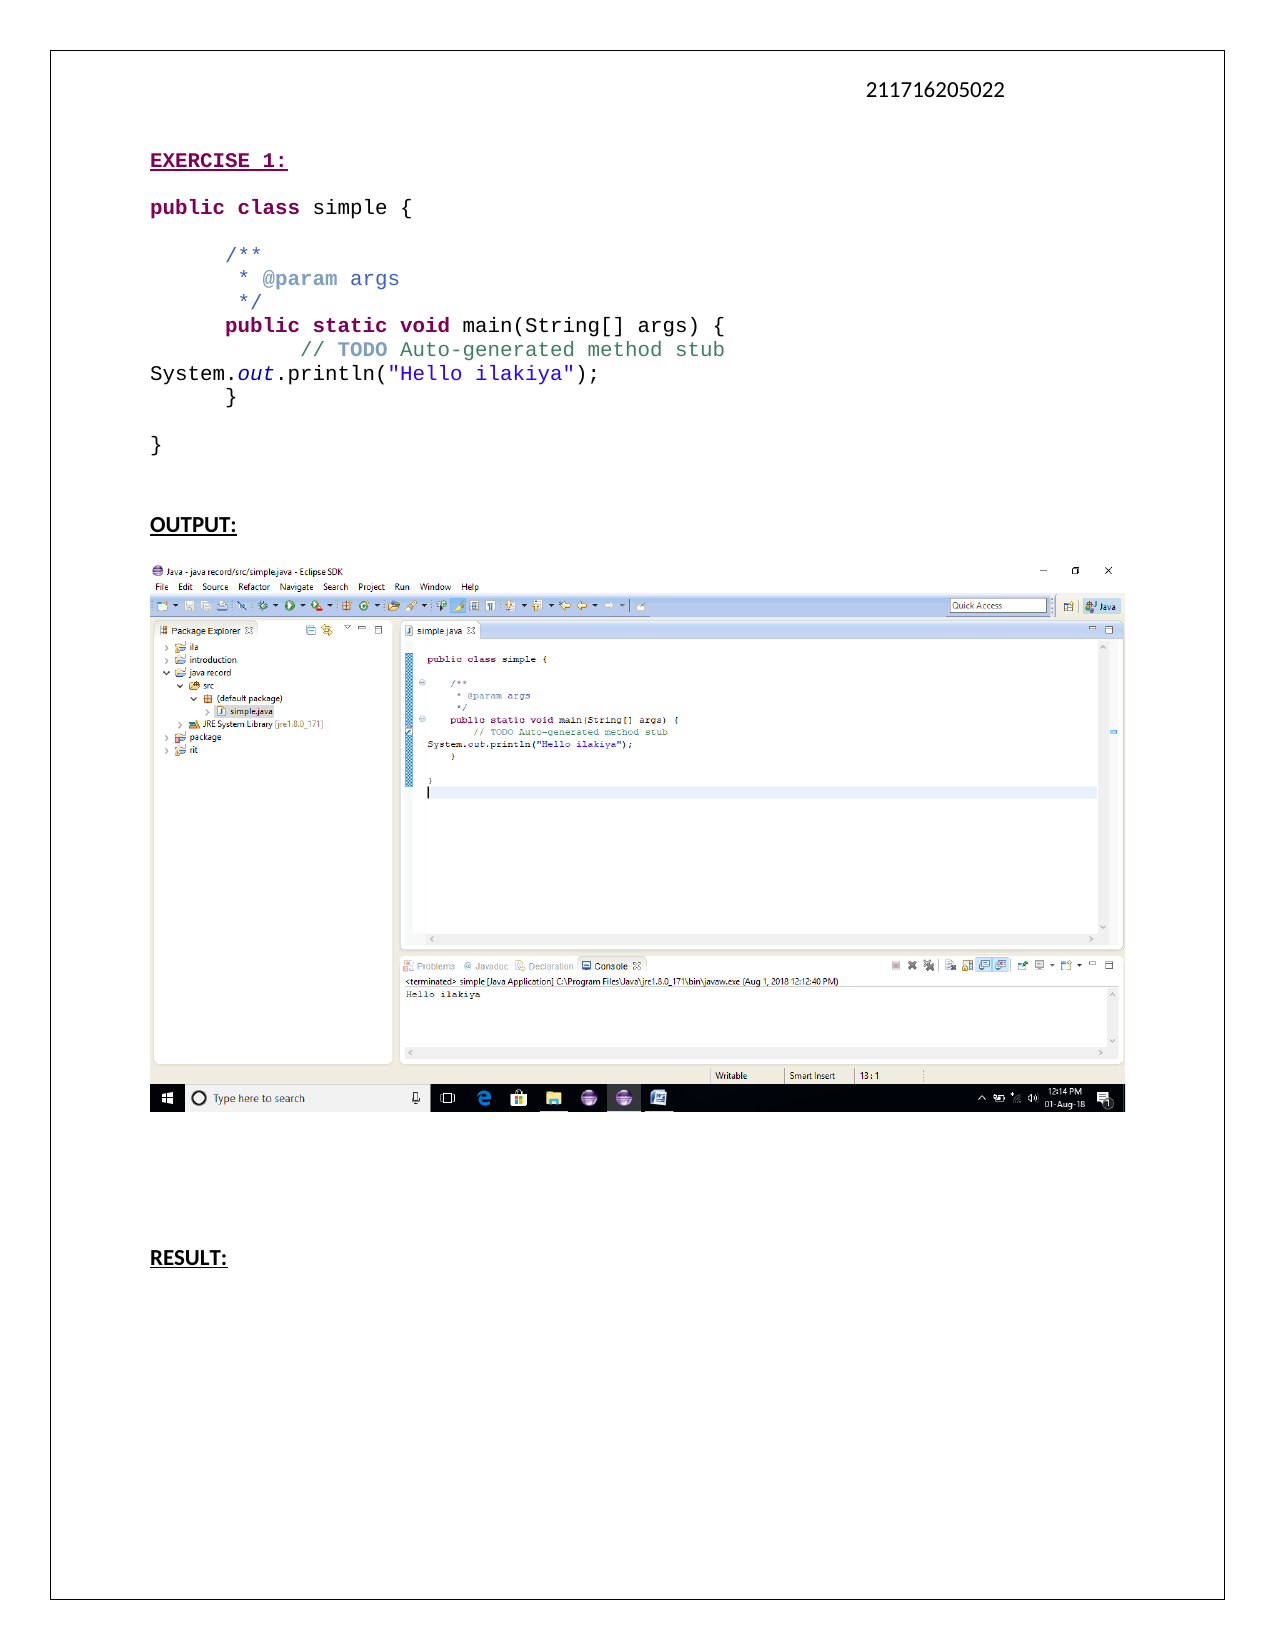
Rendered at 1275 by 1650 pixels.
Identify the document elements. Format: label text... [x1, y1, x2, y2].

text } [150, 386, 1125, 410]
text // TODO Auto-generated method stub [150, 339, 1125, 363]
text OUTPUT: [150, 510, 1125, 538]
text System.out.println("Hello ilakiya"); [150, 363, 1125, 386]
picture [150, 563, 1125, 1112]
text RESULT: [150, 1243, 1125, 1271]
text * @param args [150, 268, 1125, 292]
text public static void main(String[] args) { [150, 316, 1125, 339]
text */ [150, 292, 1125, 316]
text } [150, 434, 1125, 457]
text public class simple { [150, 197, 1125, 221]
text EXERCISE 1: [150, 150, 1125, 174]
text /** [150, 244, 1125, 268]
